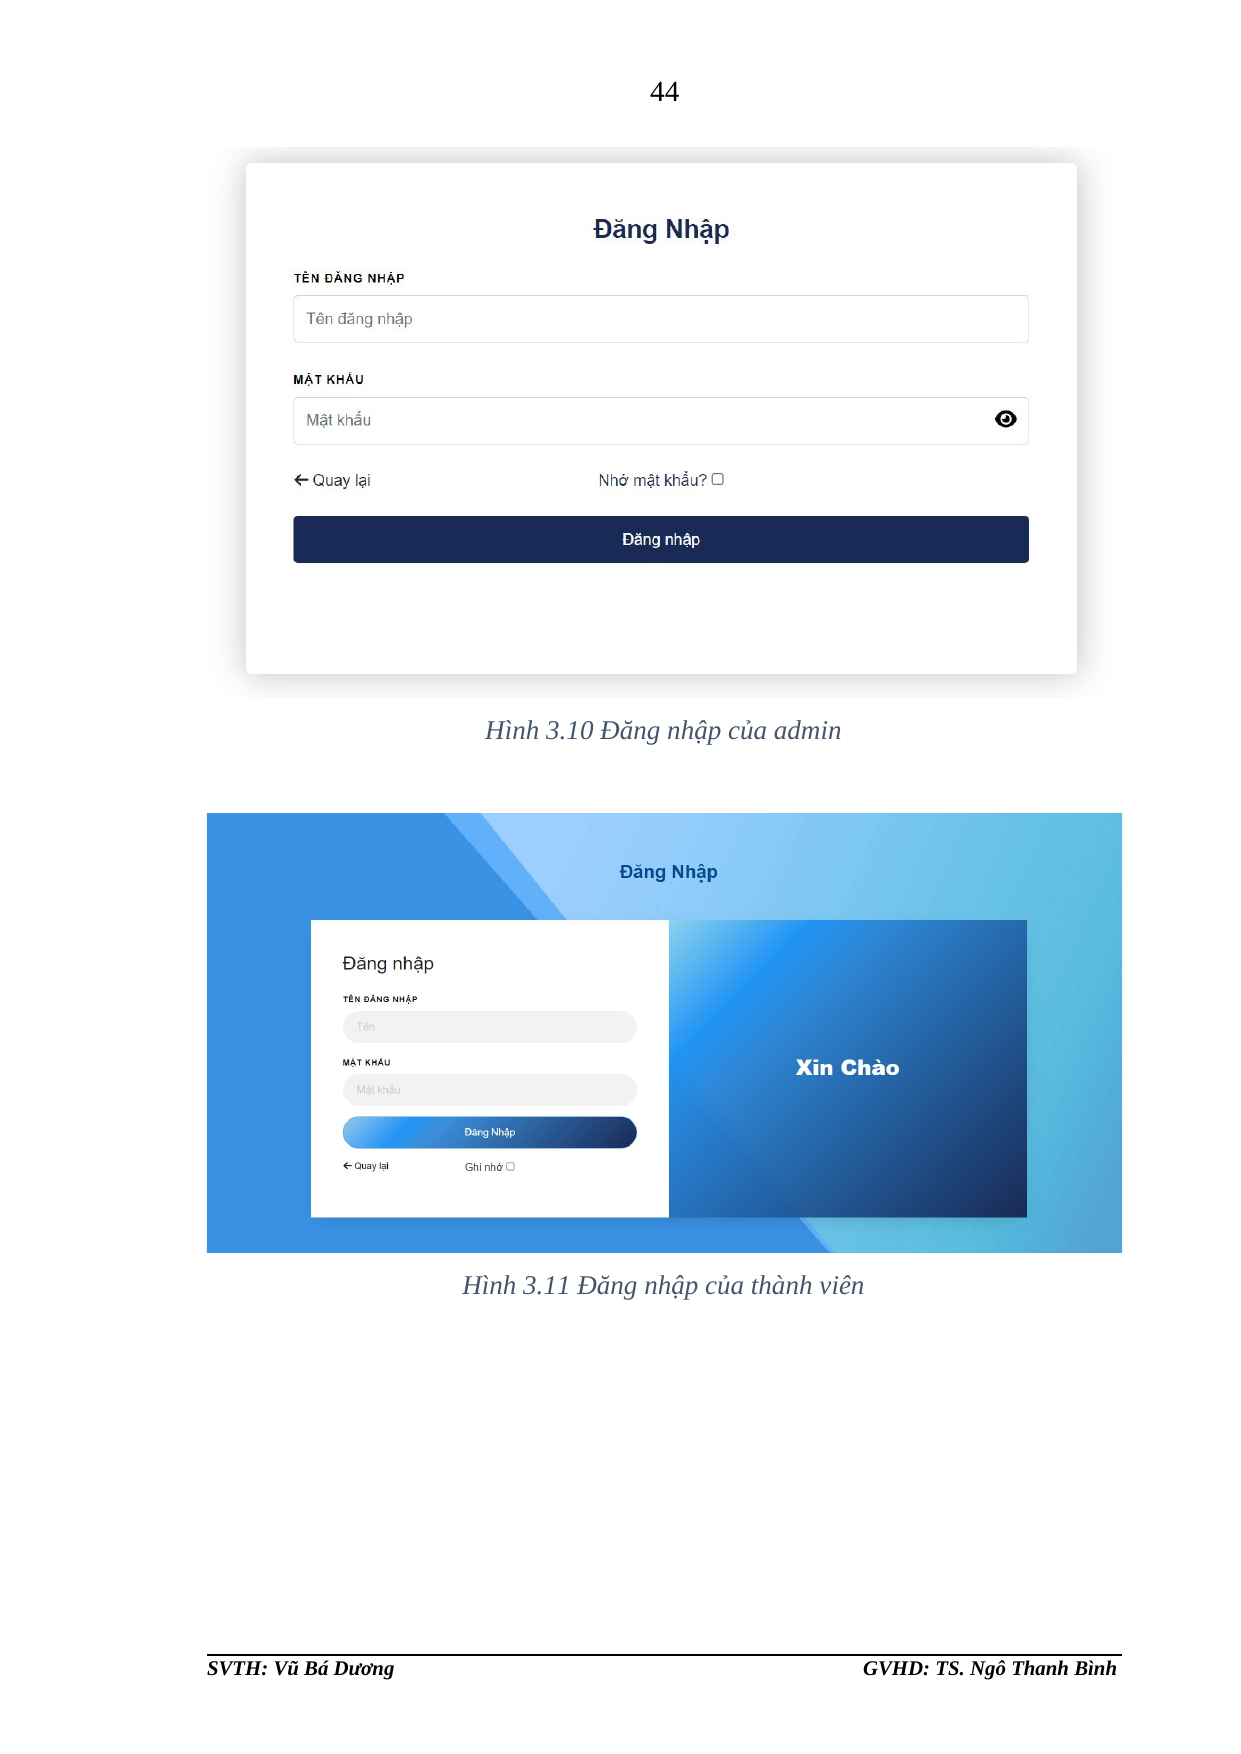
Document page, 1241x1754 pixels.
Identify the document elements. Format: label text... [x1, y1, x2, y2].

picture [206, 147, 1123, 698]
picture [206, 813, 1123, 1253]
